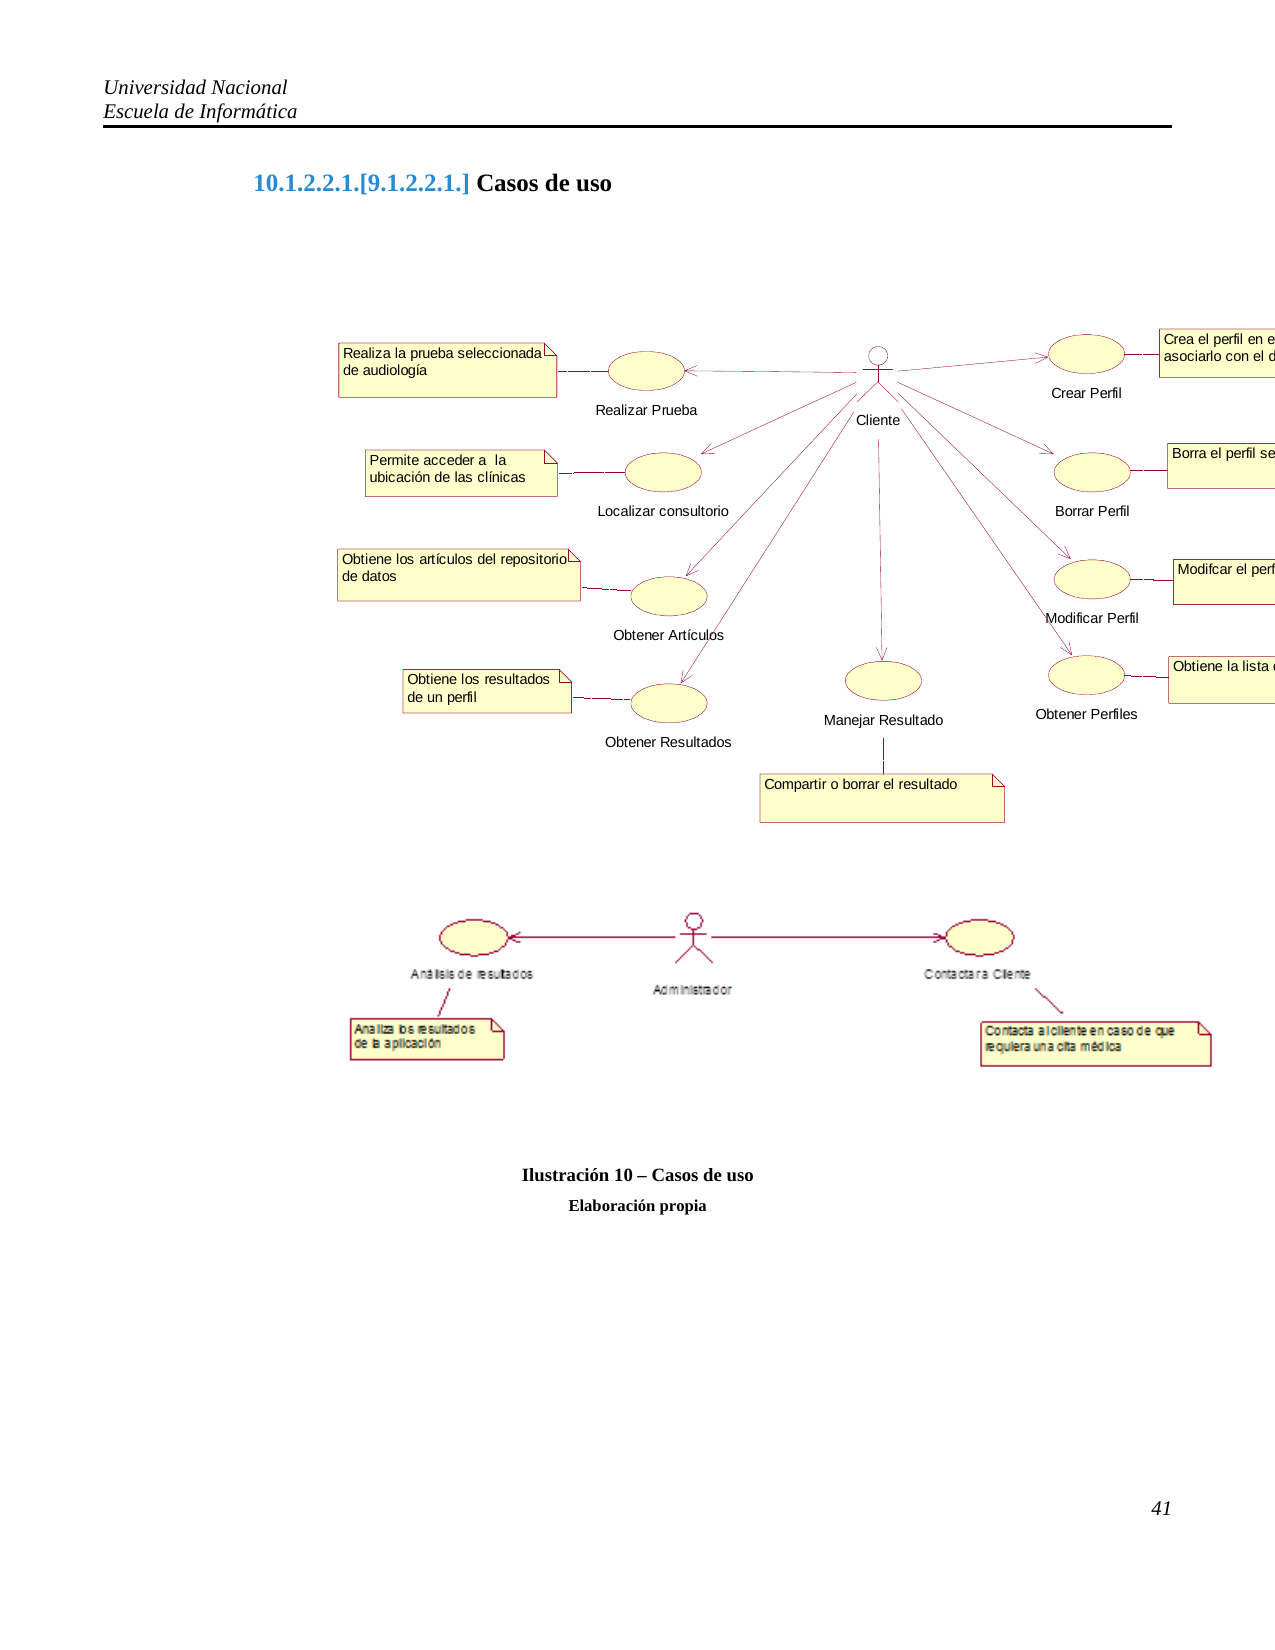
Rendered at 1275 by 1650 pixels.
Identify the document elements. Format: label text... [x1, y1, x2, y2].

picture [283, 889, 1273, 1111]
text Ilustración 10 – Casos de uso [103, 1164, 1172, 1185]
text Elaboración propia [103, 1196, 1172, 1215]
list Casos de uso [253, 168, 1172, 197]
